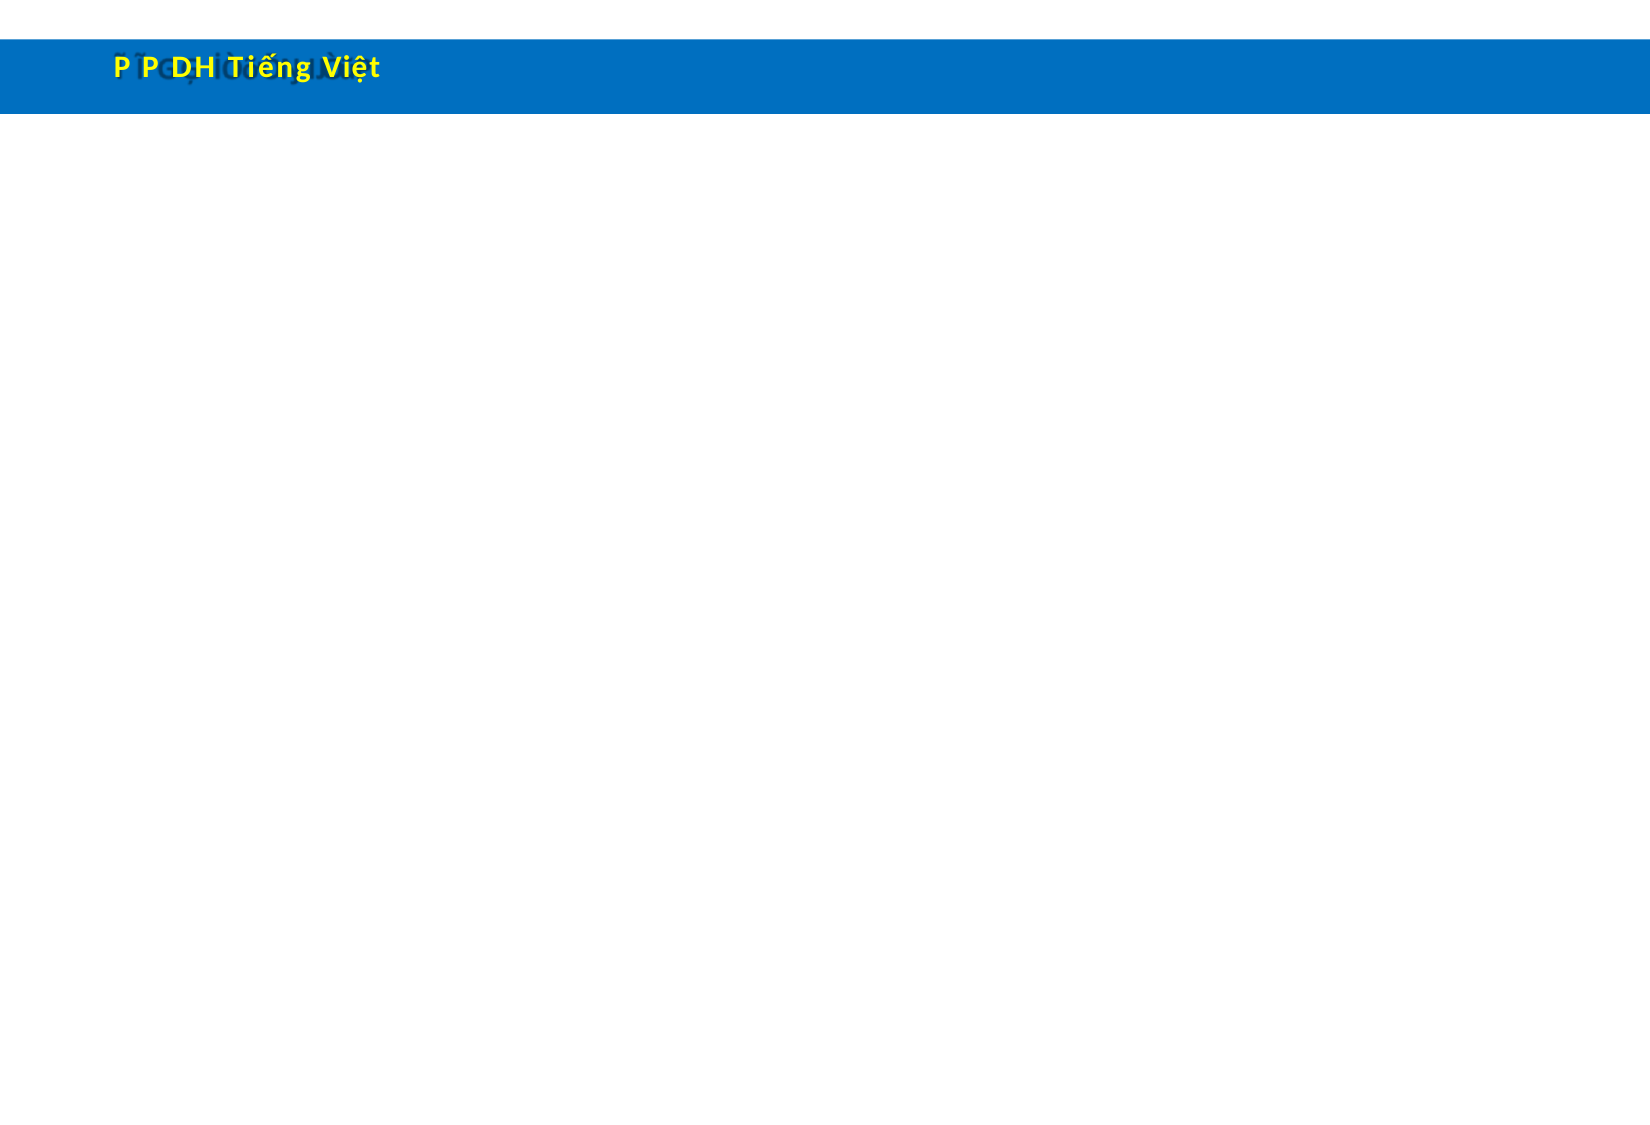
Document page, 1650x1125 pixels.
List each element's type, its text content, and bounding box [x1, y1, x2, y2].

text P P DH Tiếng Việt [113, 47, 1574, 85]
picture [93, 36, 389, 109]
